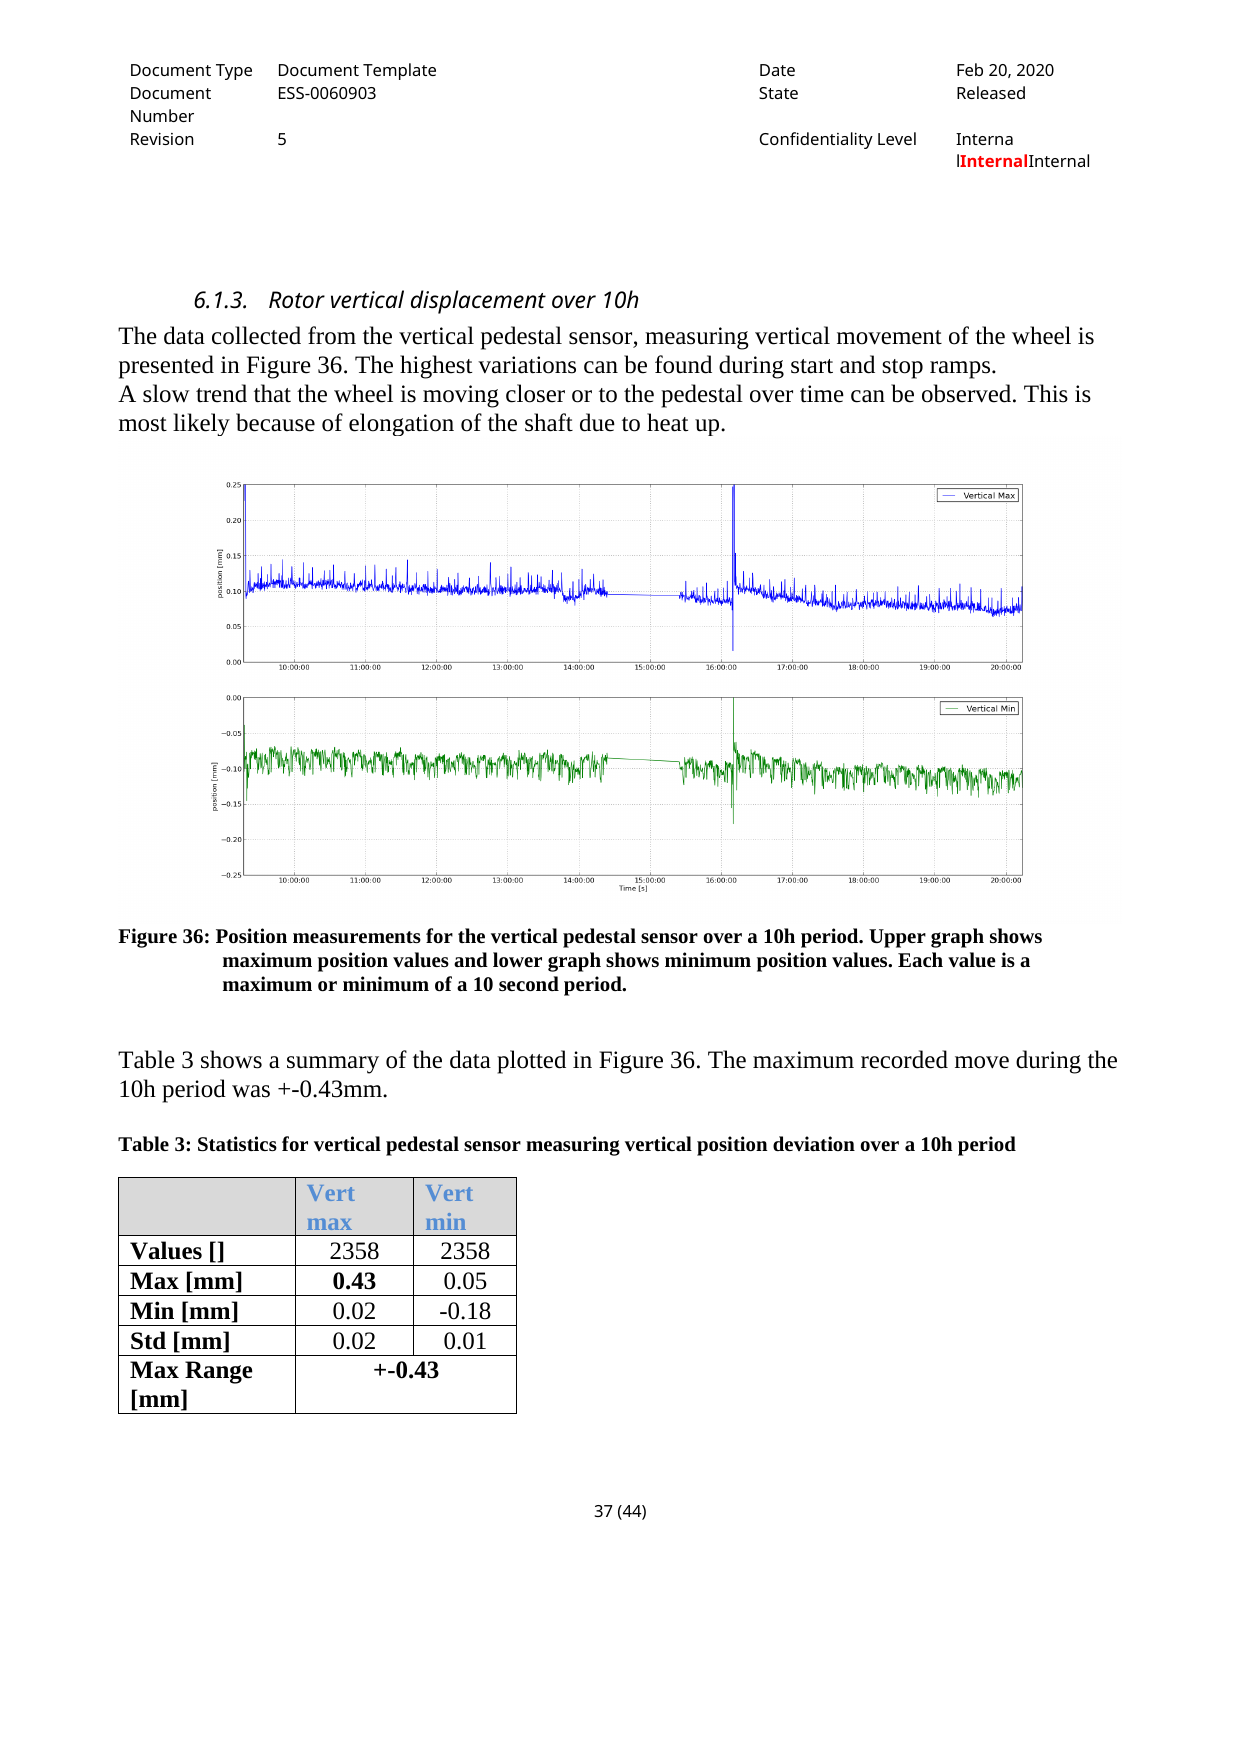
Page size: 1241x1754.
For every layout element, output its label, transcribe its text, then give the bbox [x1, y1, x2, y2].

table_cell 0.43 [296, 1266, 413, 1295]
table_header Vert max [296, 1178, 413, 1235]
table_cell +-0.43 [296, 1356, 516, 1413]
picture [118, 436, 1123, 924]
table_cell 2358 [414, 1236, 516, 1265]
table_header Vert min [414, 1178, 516, 1235]
table_cell 0.02 [296, 1296, 413, 1325]
text Table 3 shows a summary of the data plotted in Figure 11. The maximum recorded move during the 10h period was +-0.43mm. [118, 1046, 1122, 1103]
table_cell Min [mm] [119, 1296, 295, 1325]
table_cell 0.01 [414, 1326, 516, 1354]
table_cell Std [mm] [119, 1326, 295, 1354]
table_cell 2358 [296, 1236, 413, 1265]
text Table 3: Statistics for vertical pedestal sensor measuring vertical position deviation over a 10h period [118, 1132, 1122, 1156]
table_header [119, 1178, 295, 1235]
text The data collected from the vertical pedestal sensor, measuring vertical movement of the wheel is presented in Figure 11. The highest variations can be found during start and stop ramps. [118, 321, 1122, 379]
table_cell 0.05 [414, 1266, 516, 1295]
table_cell Max [mm] [119, 1266, 295, 1295]
table_cell Values [] [119, 1236, 295, 1265]
text Figure 36: Position measurements for the vertical pedestal sensor over a 10h period. Upper graph shows maximum position values and lower graph shows minimum position values. Each value is a maximum or minimum of a 10 second period. [118, 924, 1122, 996]
subtitle Rotor vertical displacement over 10h [193, 284, 1122, 315]
table_cell -0.18 [414, 1296, 516, 1325]
table_cell Max Range [mm] [119, 1356, 295, 1413]
text A slow trend that the wheel is moving closer or to the pedestal over time can be observed. This is most likely because of elongation of the shaft due to heat up. [118, 379, 1122, 436]
table_cell 0.02 [296, 1326, 413, 1354]
